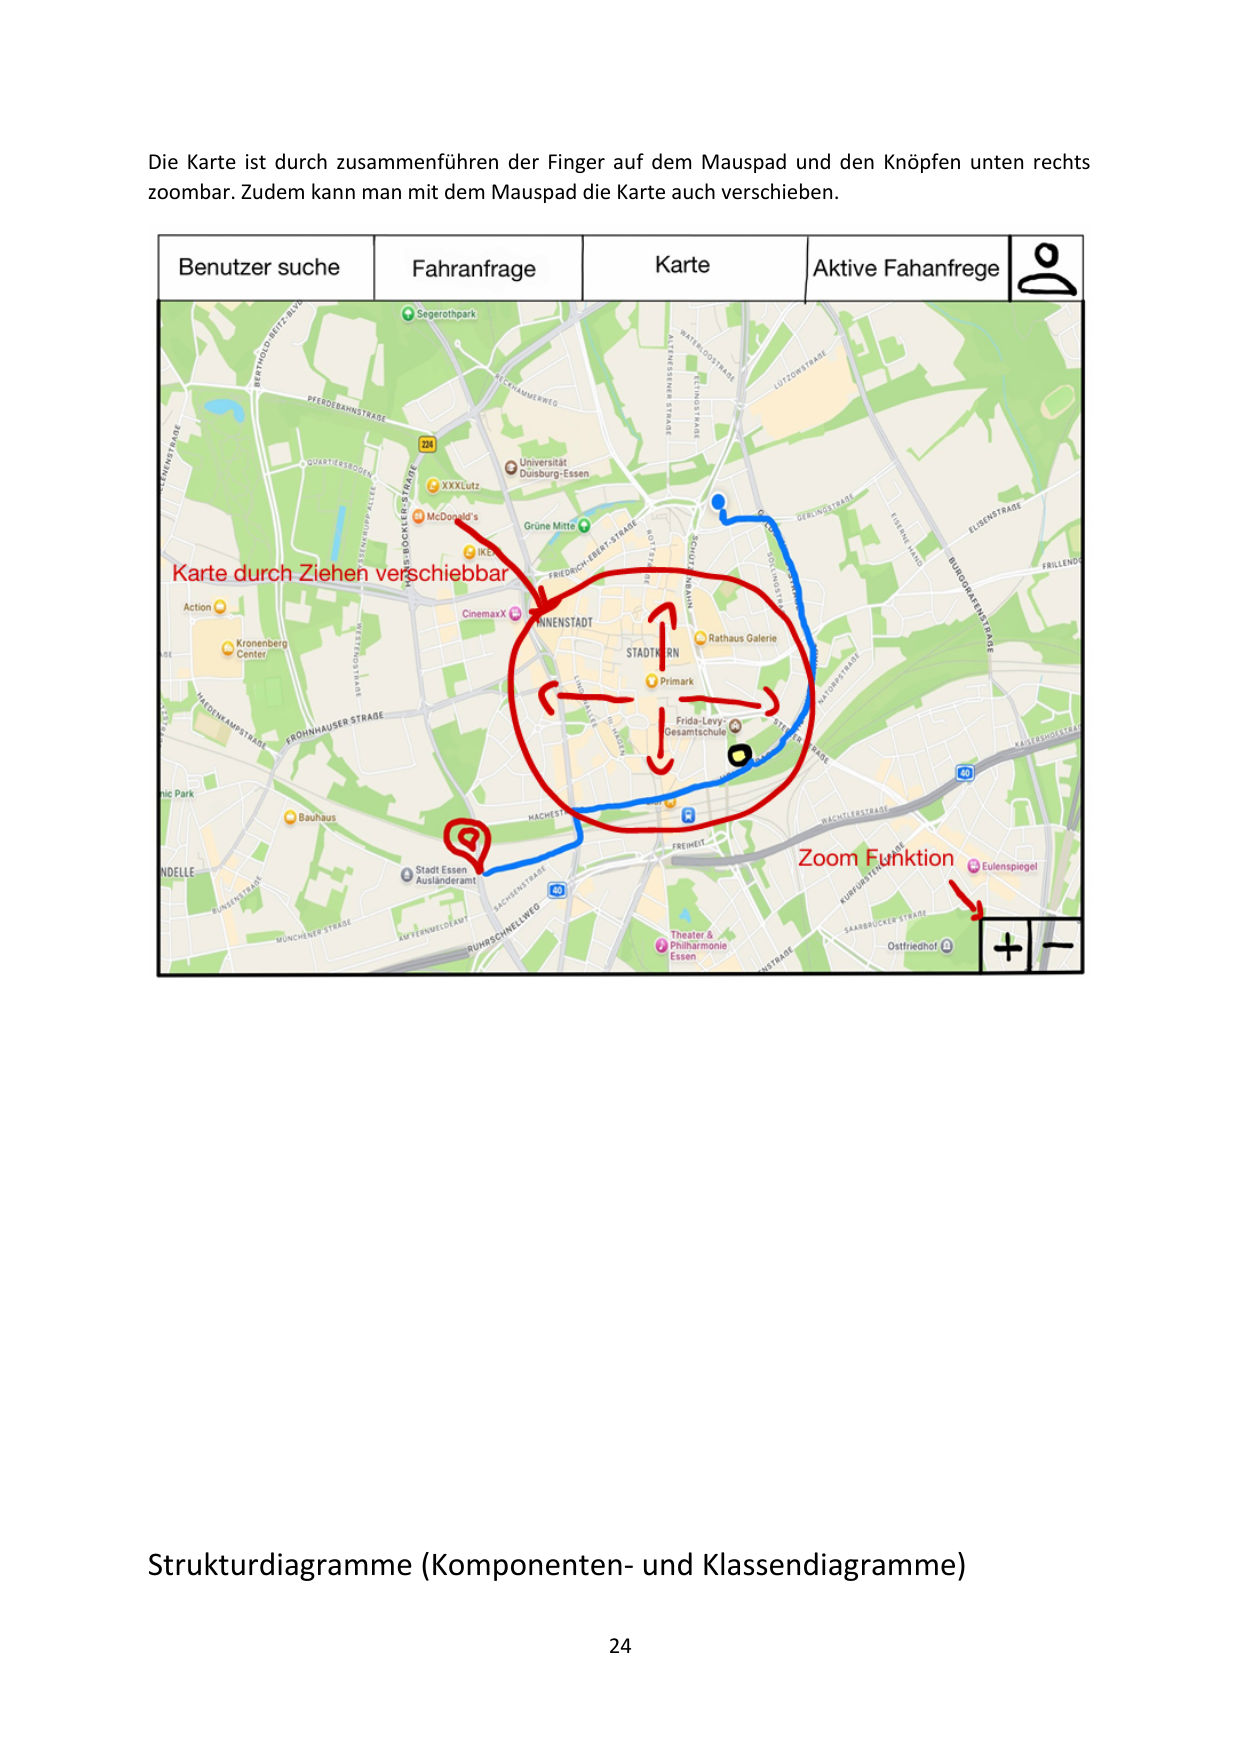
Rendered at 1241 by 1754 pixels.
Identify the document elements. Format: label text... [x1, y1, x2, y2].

subtitle Strukturdiagramme (Komponenten- und Klassendiagramme) [148, 1544, 1093, 1585]
picture [147, 224, 1093, 979]
text Die Karte ist durch zusammenführen der Finger auf dem Mauspad und den Knöpfen unten rechts zoombar. Zudem kann man mit dem Mauspad die Karte auch verschieben. [148, 148, 1093, 206]
